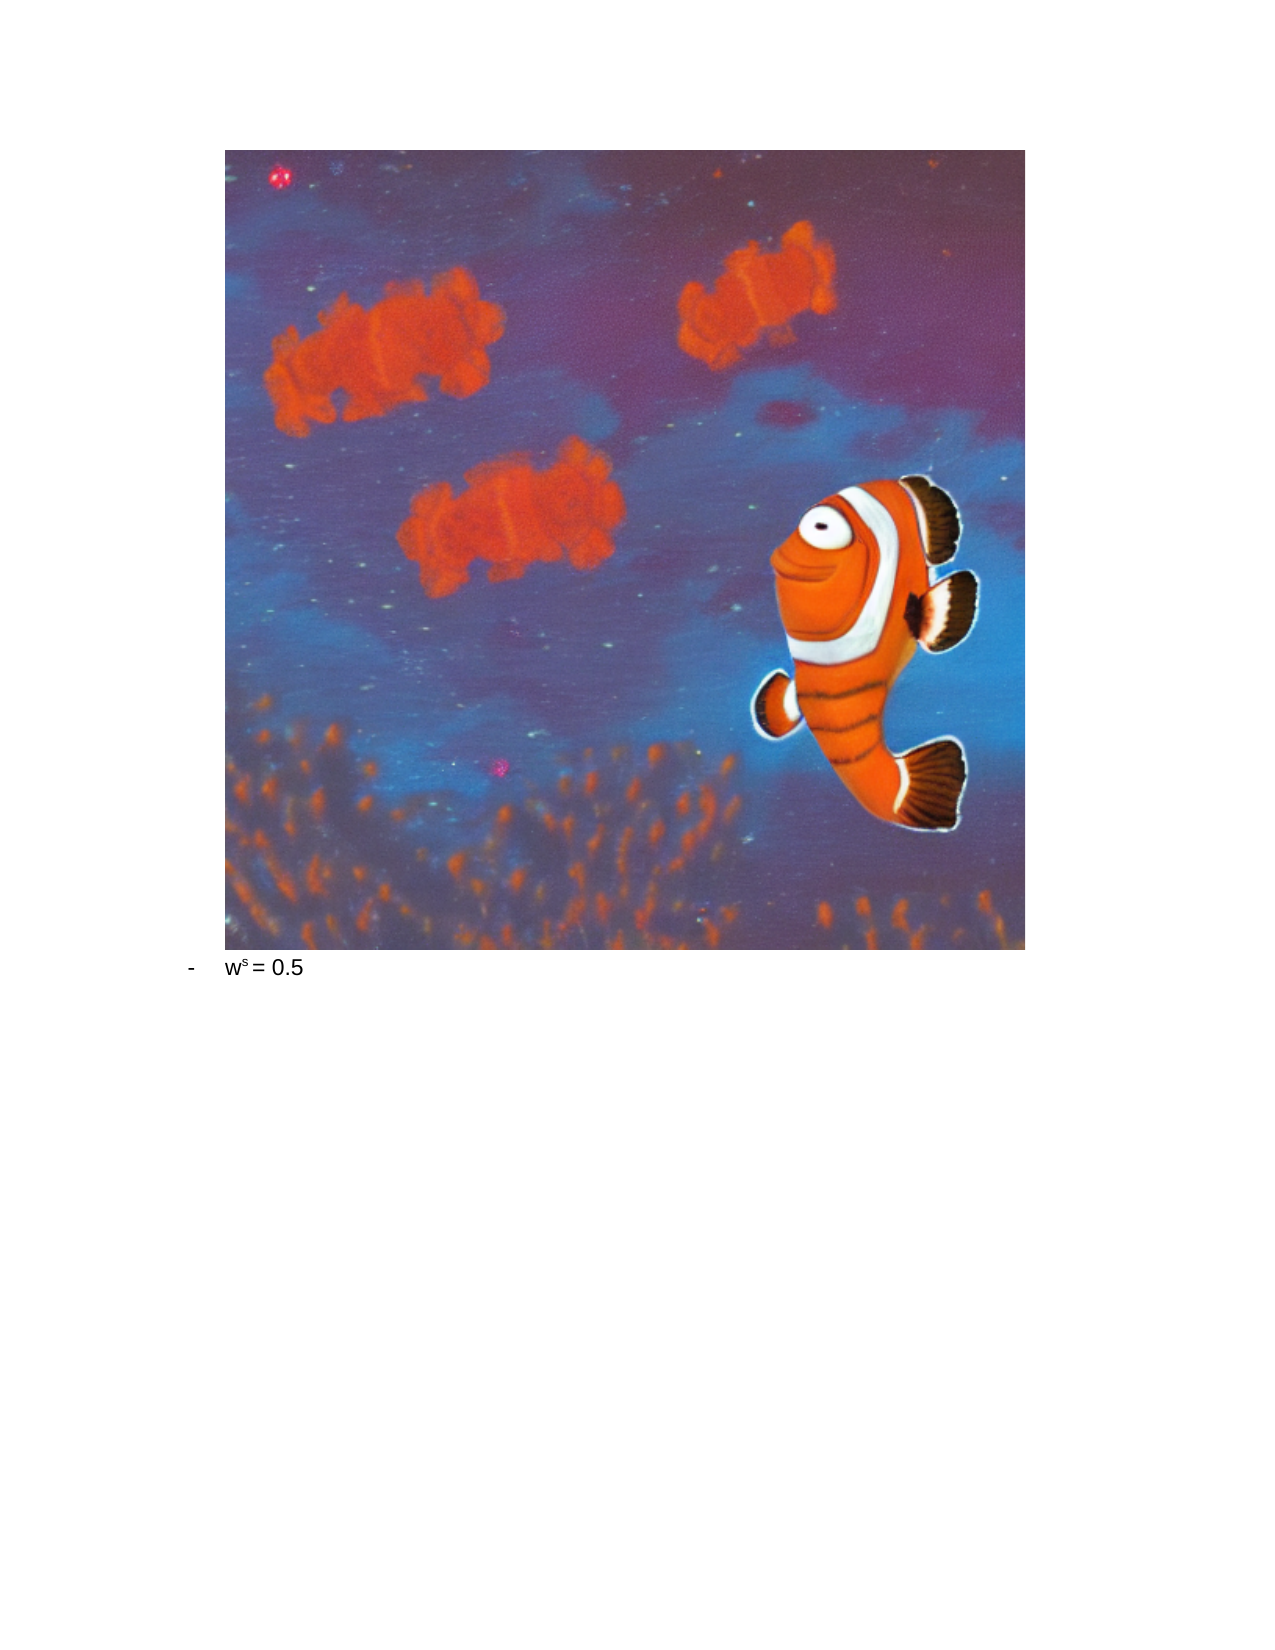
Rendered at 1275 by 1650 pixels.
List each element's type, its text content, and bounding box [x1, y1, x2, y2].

list ws = 0.5 [187, 954, 1125, 980]
picture [225, 150, 1025, 950]
